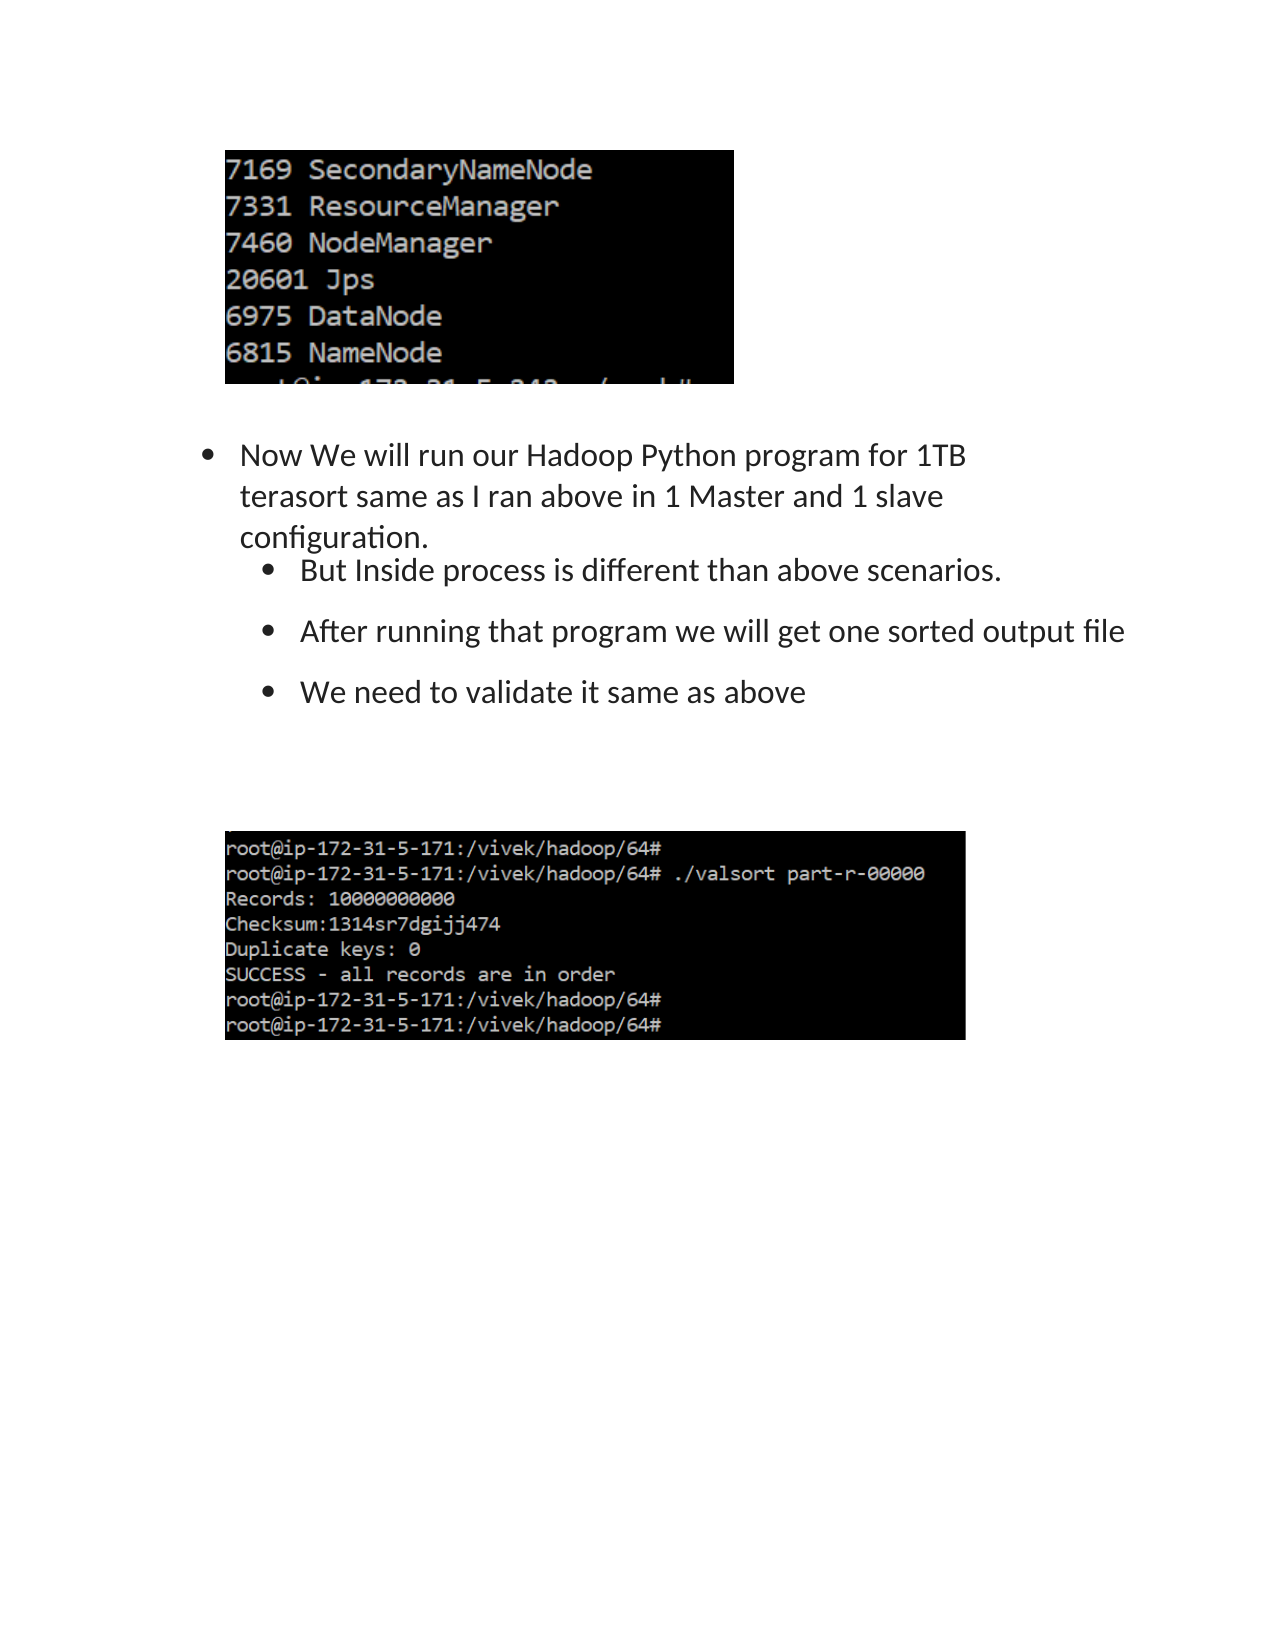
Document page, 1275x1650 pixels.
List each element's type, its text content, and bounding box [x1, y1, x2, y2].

list Now We will run our Hadoop Python program for 1TB terasort same as I ran above in 1 Master and 1 slave configuration. [202, 434, 1083, 557]
picture [225, 831, 966, 1040]
picture [225, 150, 734, 384]
list We need to validate it same as above [225, 679, 1125, 710]
list But Inside process is different than above scenarios. [225, 557, 1125, 587]
list After running that program we will get one sorted output file [225, 618, 1125, 649]
